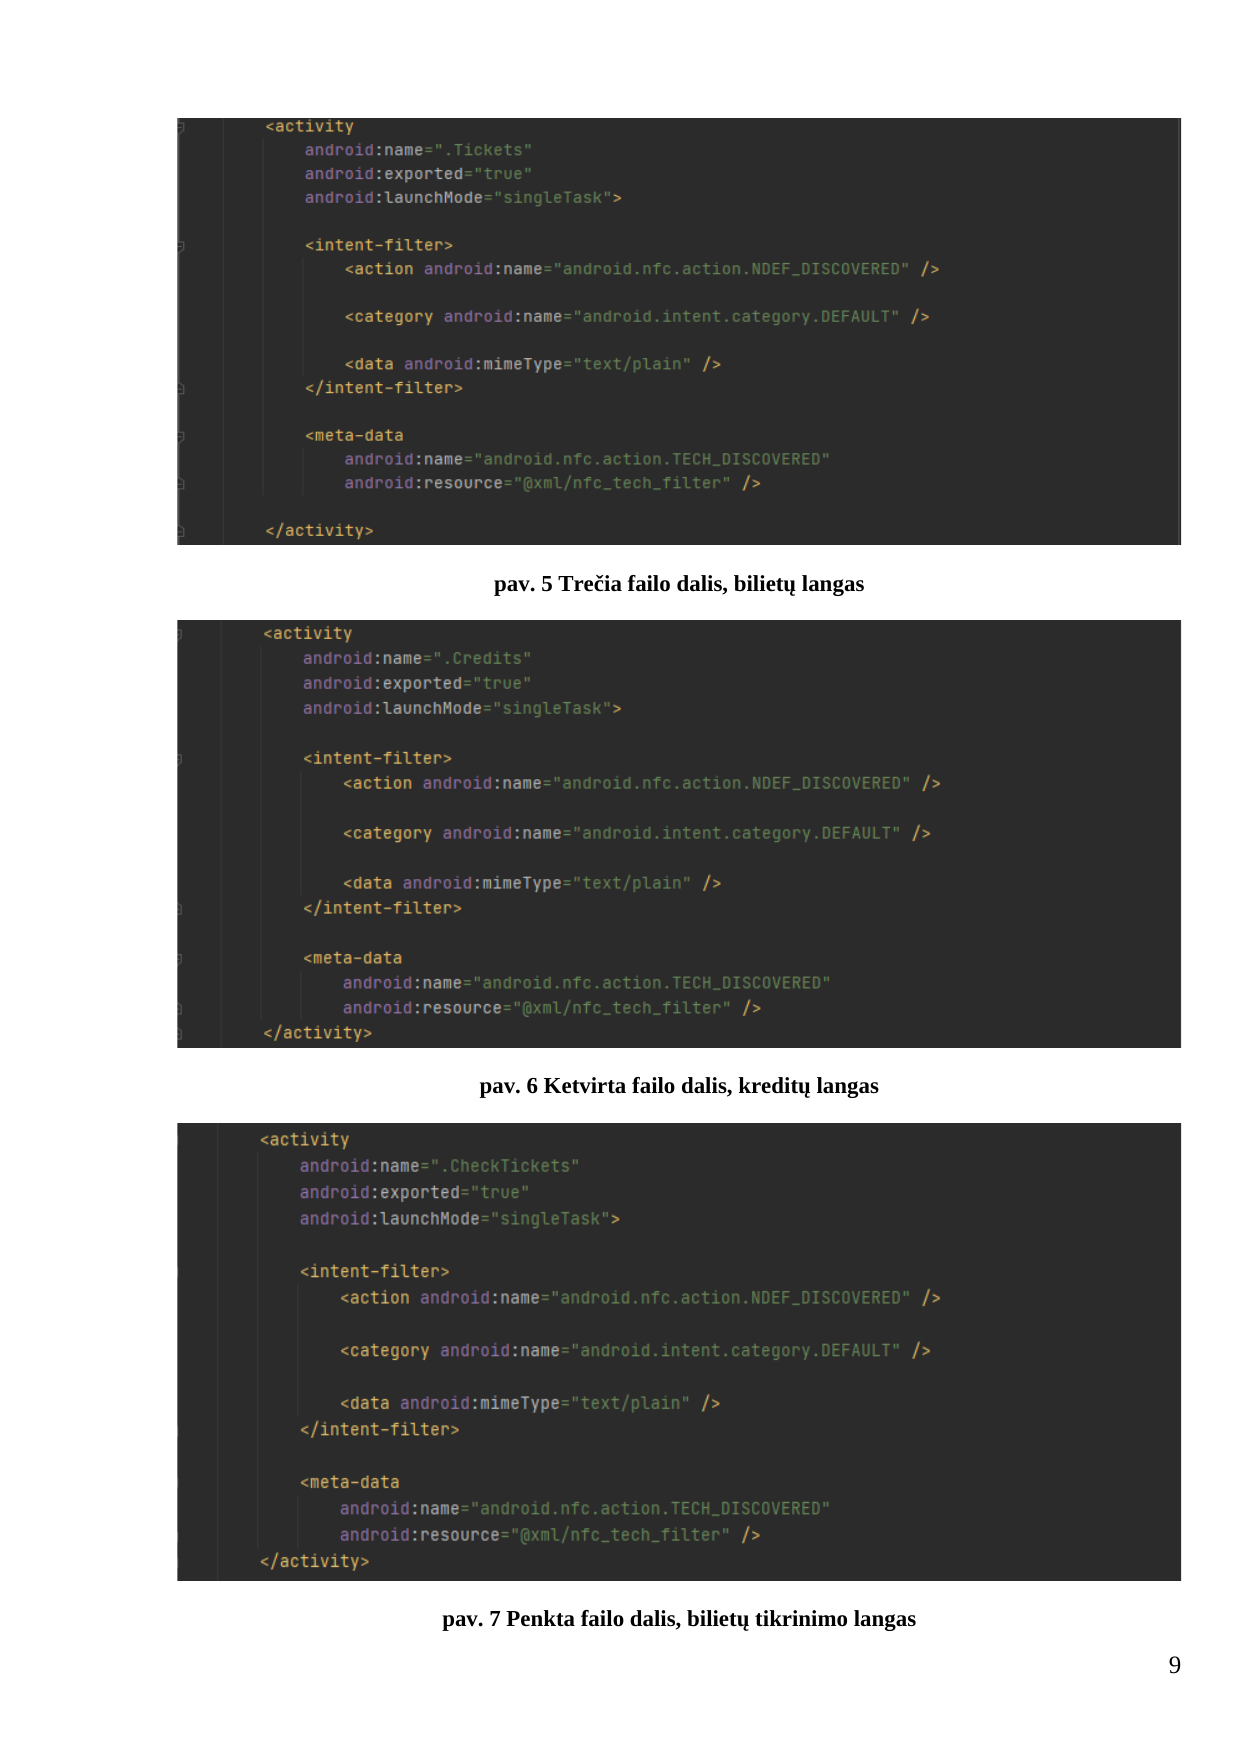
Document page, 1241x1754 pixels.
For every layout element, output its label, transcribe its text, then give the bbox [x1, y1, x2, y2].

text pav. 6 Ketvirta failo dalis, kreditų langas [177, 1072, 1181, 1099]
picture [177, 118, 1182, 545]
text pav. 7 Penkta failo dalis, bilietų tikrinimo langas [177, 1606, 1181, 1632]
text pav. 5 Trečia failo dalis, bilietų langas [177, 570, 1181, 596]
picture [177, 1123, 1182, 1581]
picture [177, 620, 1182, 1048]
